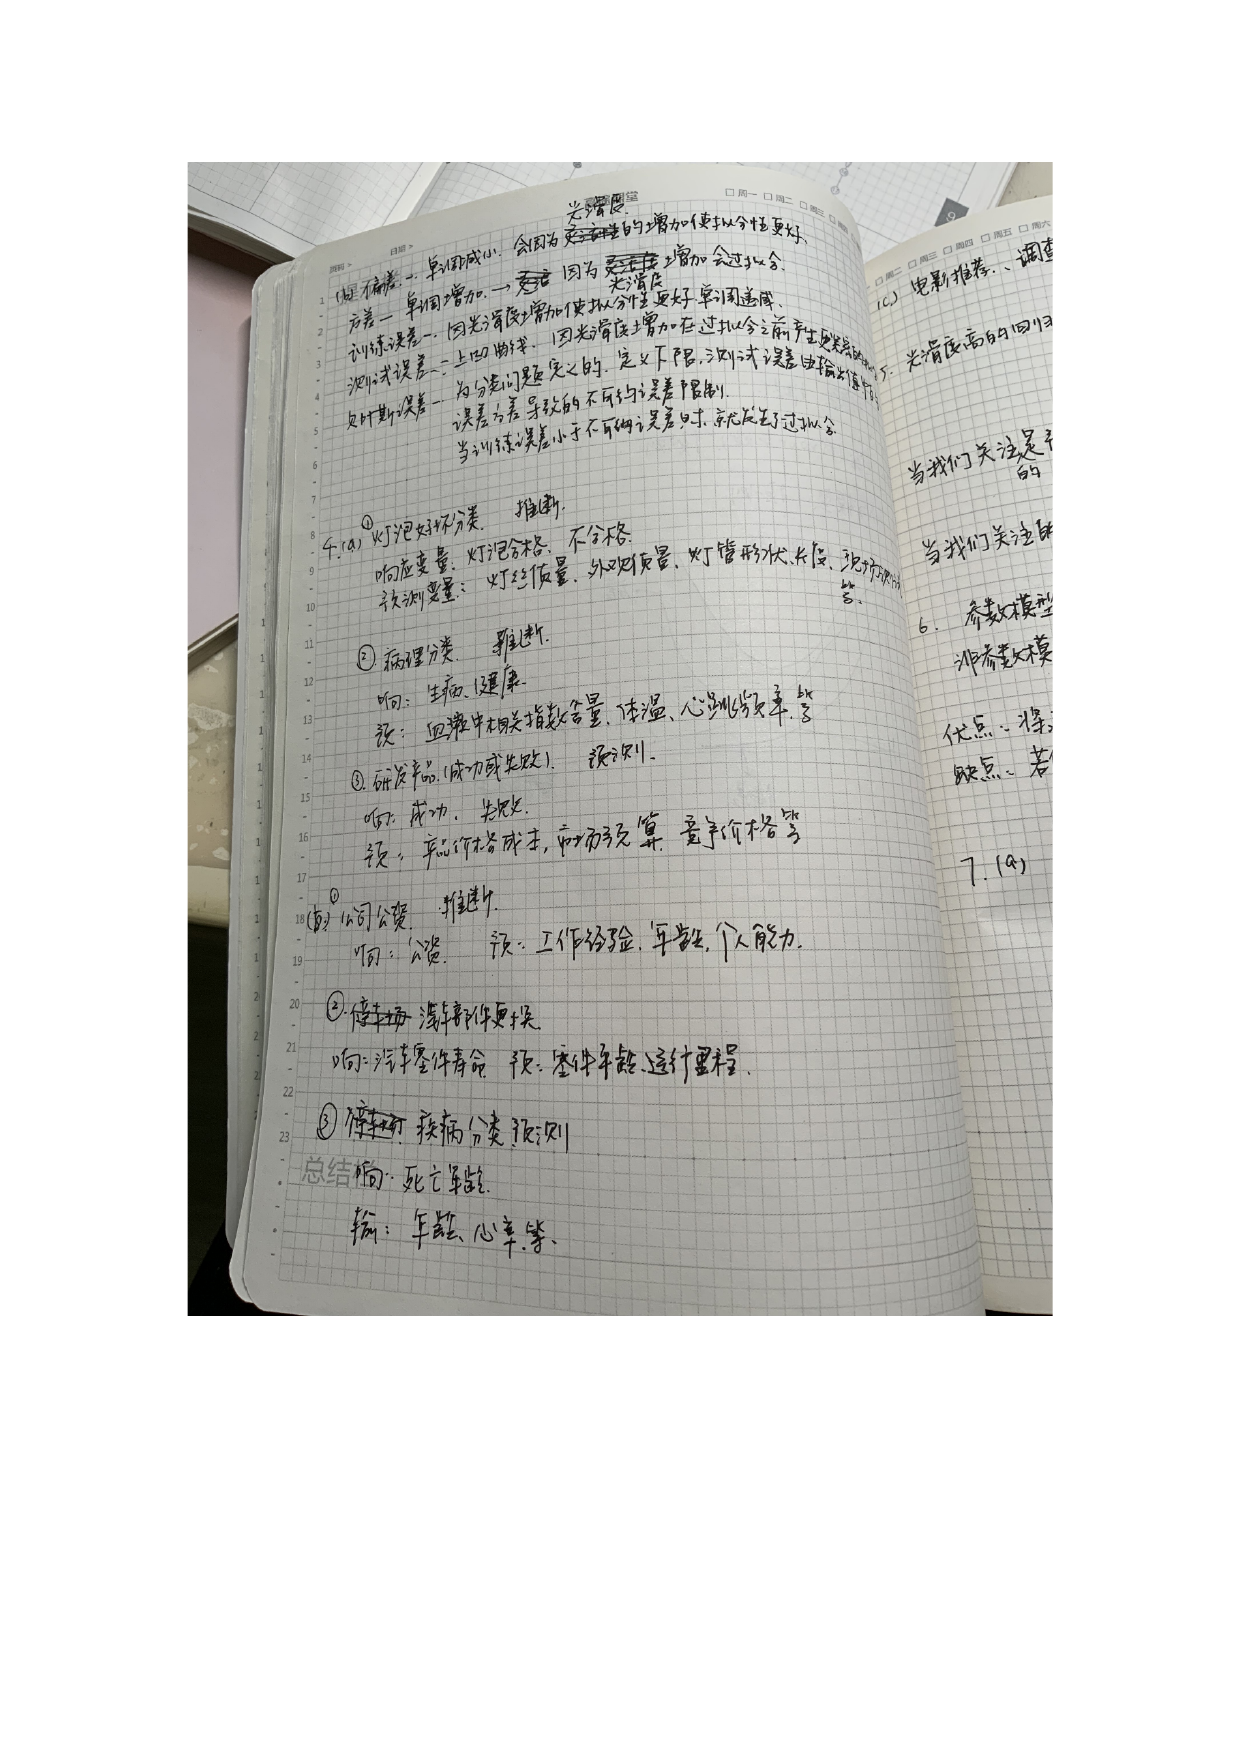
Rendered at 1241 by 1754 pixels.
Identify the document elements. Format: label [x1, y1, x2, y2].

picture [187, 162, 1053, 1316]
